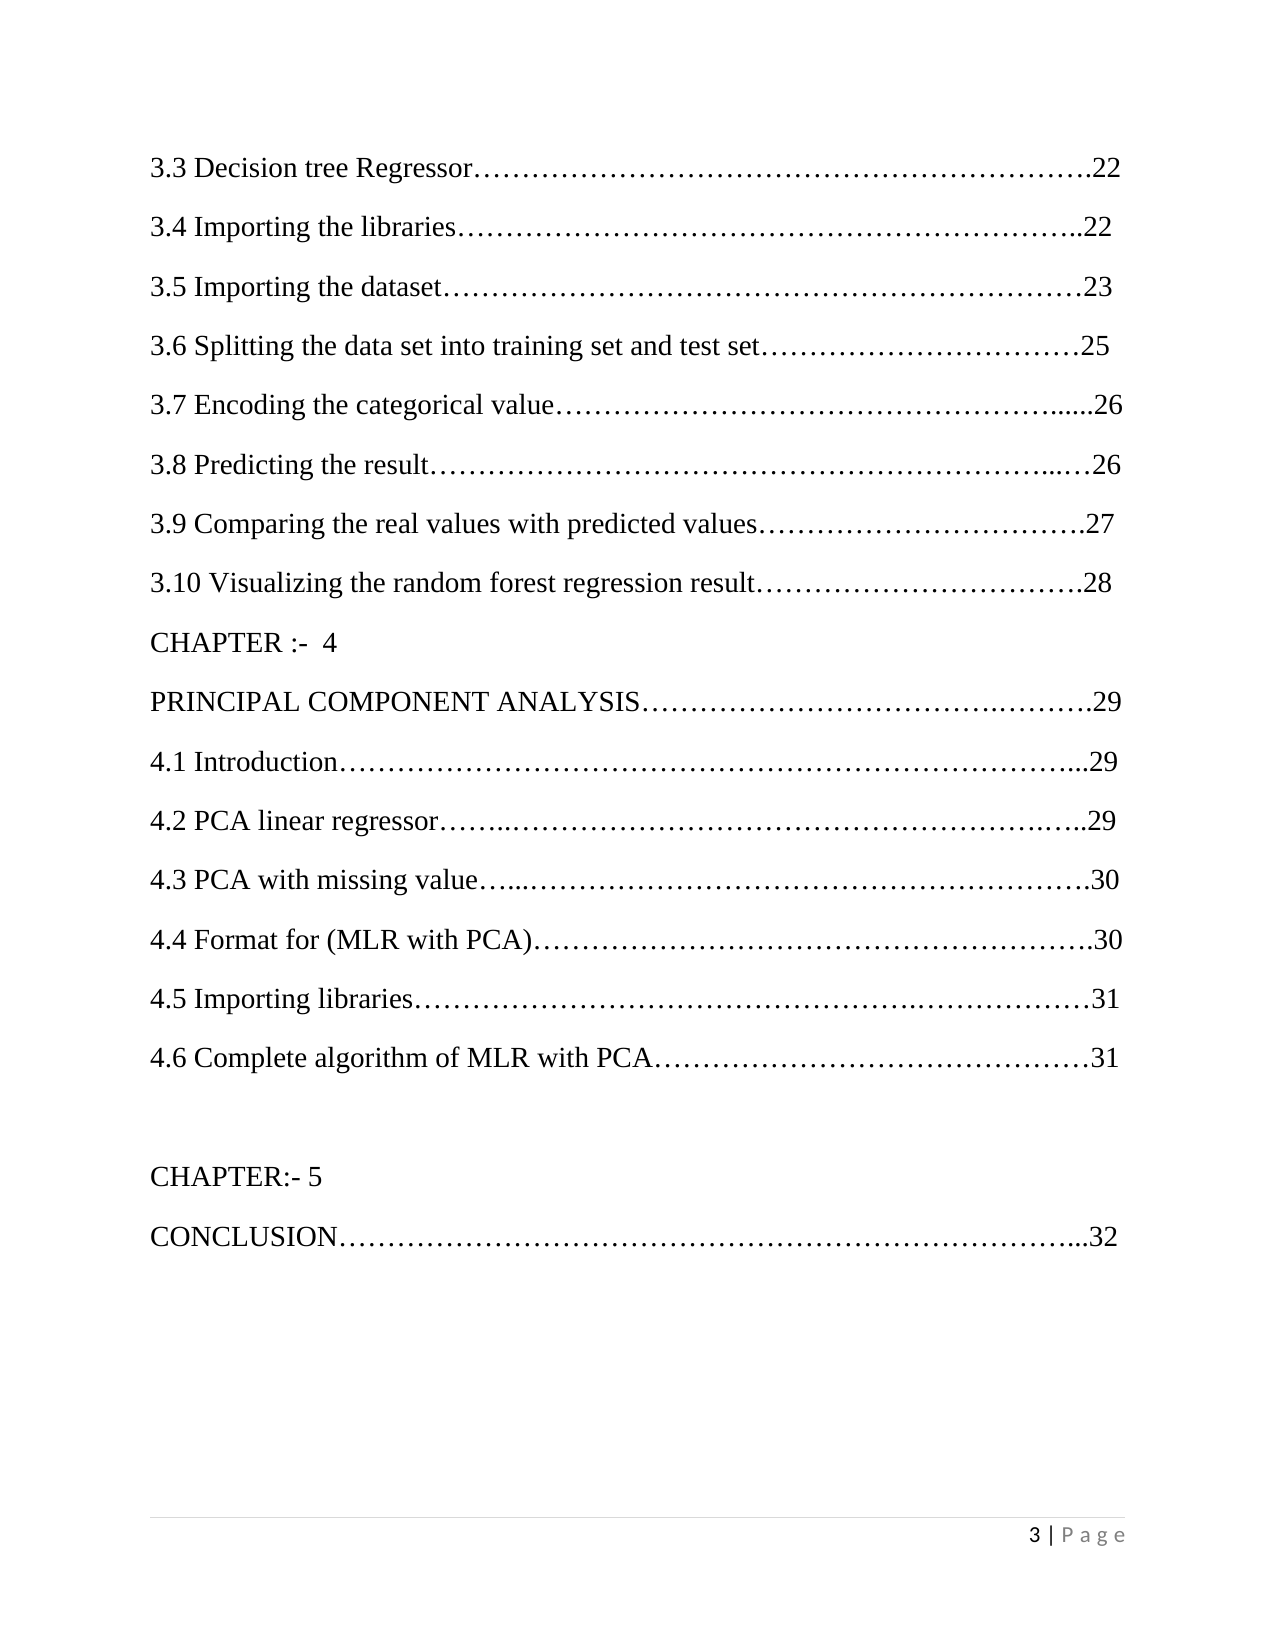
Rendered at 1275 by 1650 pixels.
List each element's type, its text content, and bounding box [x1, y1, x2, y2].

text 3.5 Importing the dataset…………………………………………………………23 [150, 269, 1125, 302]
text 3.9 Comparing the real values with predicted values…………………………….27 [150, 506, 1125, 540]
text PRINCIPAL COMPONENT ANALYSIS……………………………….……….29 [150, 684, 1125, 718]
text 4.5 Importing libraries…………………………………………….………………31 [150, 981, 1125, 1015]
text 3.7 Encoding the categorical value……………………………………………......26 [150, 387, 1125, 421]
text 3.3 Decision tree Regressor……………………………………………………….22 [150, 150, 1125, 183]
text 3.10 Visualizing the random forest regression result…………………………….28 [150, 566, 1125, 599]
text 4.6 Complete algorithm of MLR with PCA………………………………………31 [150, 1041, 1125, 1074]
text CHAPTER:- 5 [150, 1159, 1125, 1193]
text CHAPTER :- 4 [150, 625, 1125, 658]
text 4.2 PCA linear regressor……..……………………………………………….…..29 [150, 803, 1125, 837]
text 4.3 PCA with missing value…...………………………………………………….30 [150, 862, 1125, 896]
text 3.4 Importing the libraries………………………………………………………..22 [150, 209, 1125, 243]
text 3.6 Splitting the data set into training set and test set……………………………25 [150, 328, 1125, 362]
text 3.8 Predicting the result………………………………………………………...…26 [150, 447, 1125, 480]
text 4.4 Format for (MLR with PCA)………………………………………………….30 [150, 922, 1125, 955]
text CONCLUSION…………………………………………………………………...32 [150, 1219, 1125, 1252]
text 4.1 Introduction…………………………………………………………………...29 [150, 744, 1125, 777]
